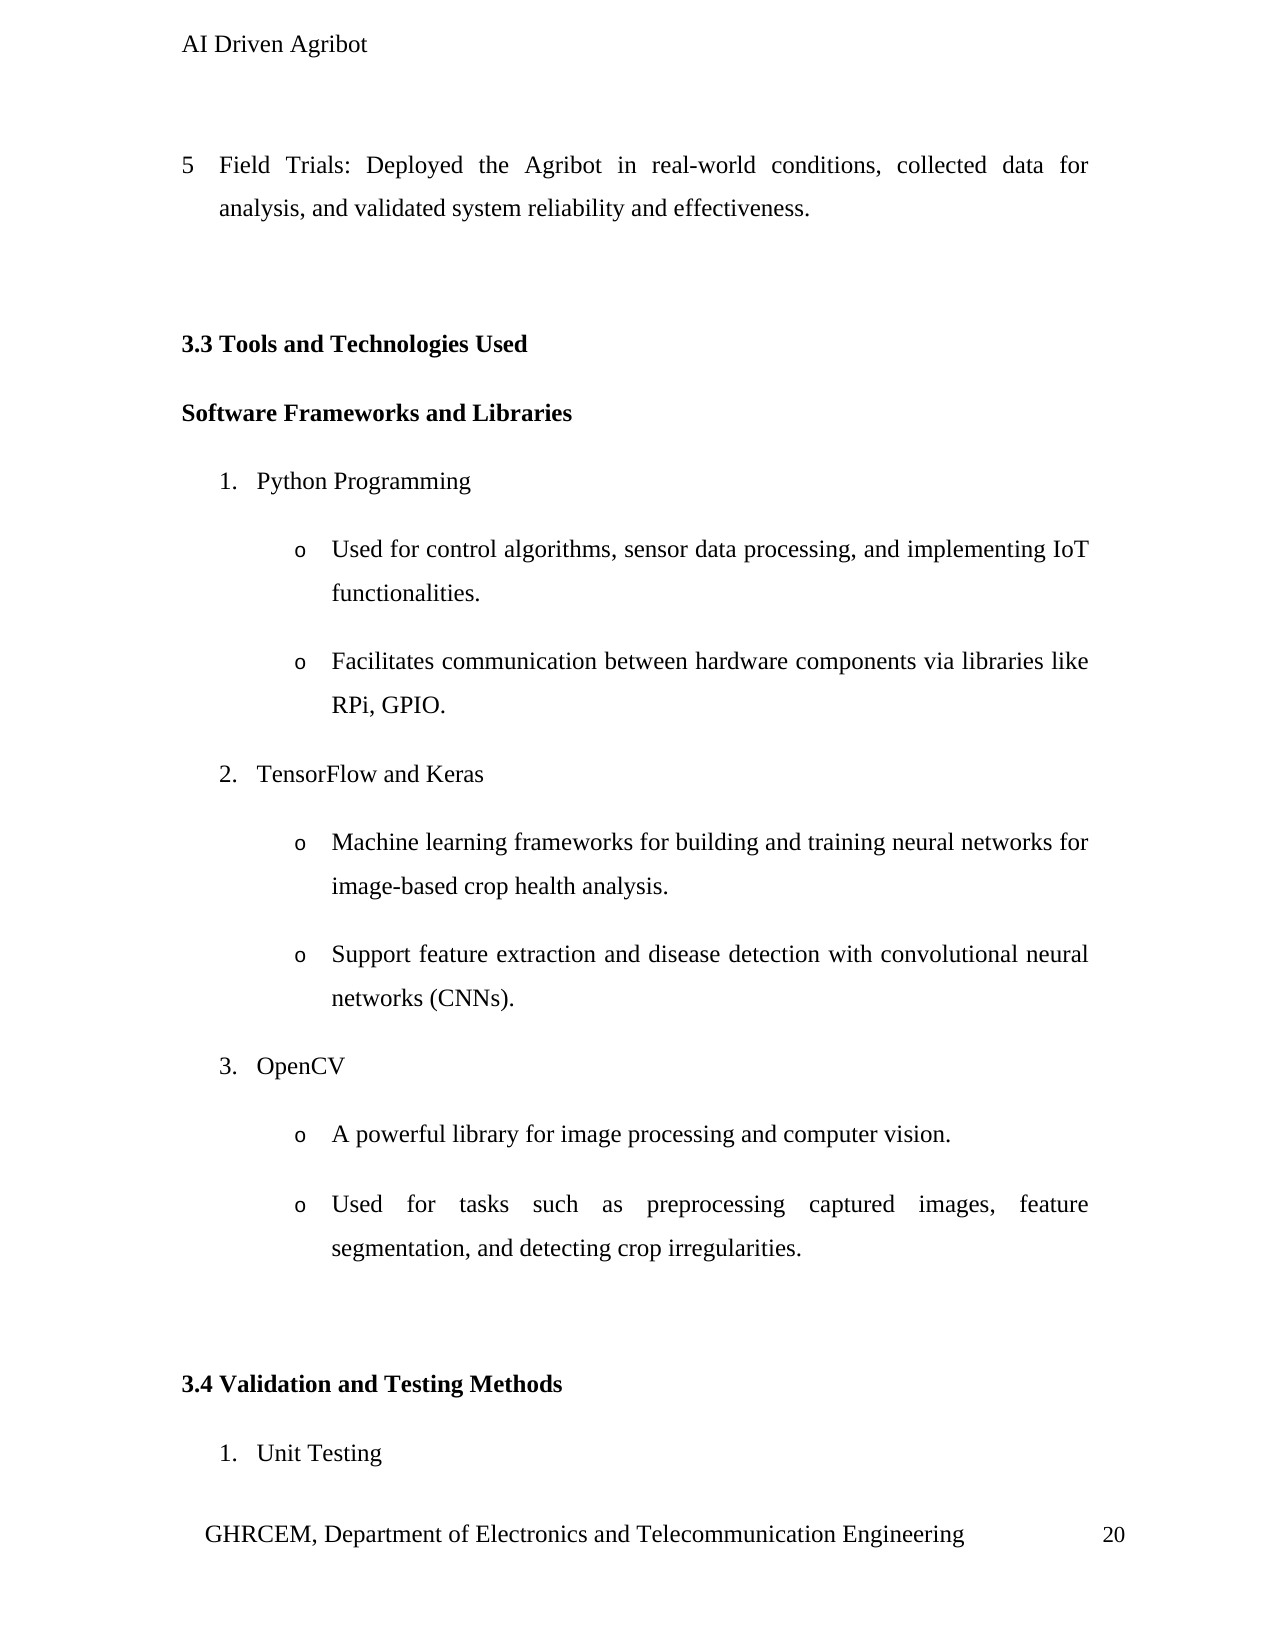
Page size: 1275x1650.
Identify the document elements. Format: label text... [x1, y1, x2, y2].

list Facilitates communication between hardware components via libraries like RPi, GPIO. [294, 646, 1089, 719]
list Field Trials: Deployed the Agribot in real-world conditions, collected data for analysis, and validated system reliability and effectiveness. [181, 150, 1089, 222]
list Unit Testing [219, 1438, 1089, 1466]
list Used for tasks such as preprocessing captured images, feature segmentation, and detecting crop irregularities. [294, 1189, 1089, 1262]
list Tools and Technologies Used [181, 329, 1089, 358]
list OpenCV [219, 1051, 1089, 1080]
list Python Programming [219, 466, 1089, 495]
list Support feature extraction and disease detection with convolutional neural networks (CNNs). [294, 939, 1089, 1012]
list A powerful library for image processing and computer vision. [294, 1119, 1089, 1149]
list TensorFlow and Keras [219, 759, 1089, 787]
list Machine learning frameworks for building and training neural networks for image-based crop health analysis. [294, 827, 1089, 899]
list Validation and Testing Methods [181, 1369, 1089, 1398]
list Software Frameworks and Libraries [181, 398, 1089, 427]
list Used for control algorithms, sensor data processing, and implementing IoT functionalities. [294, 534, 1089, 607]
